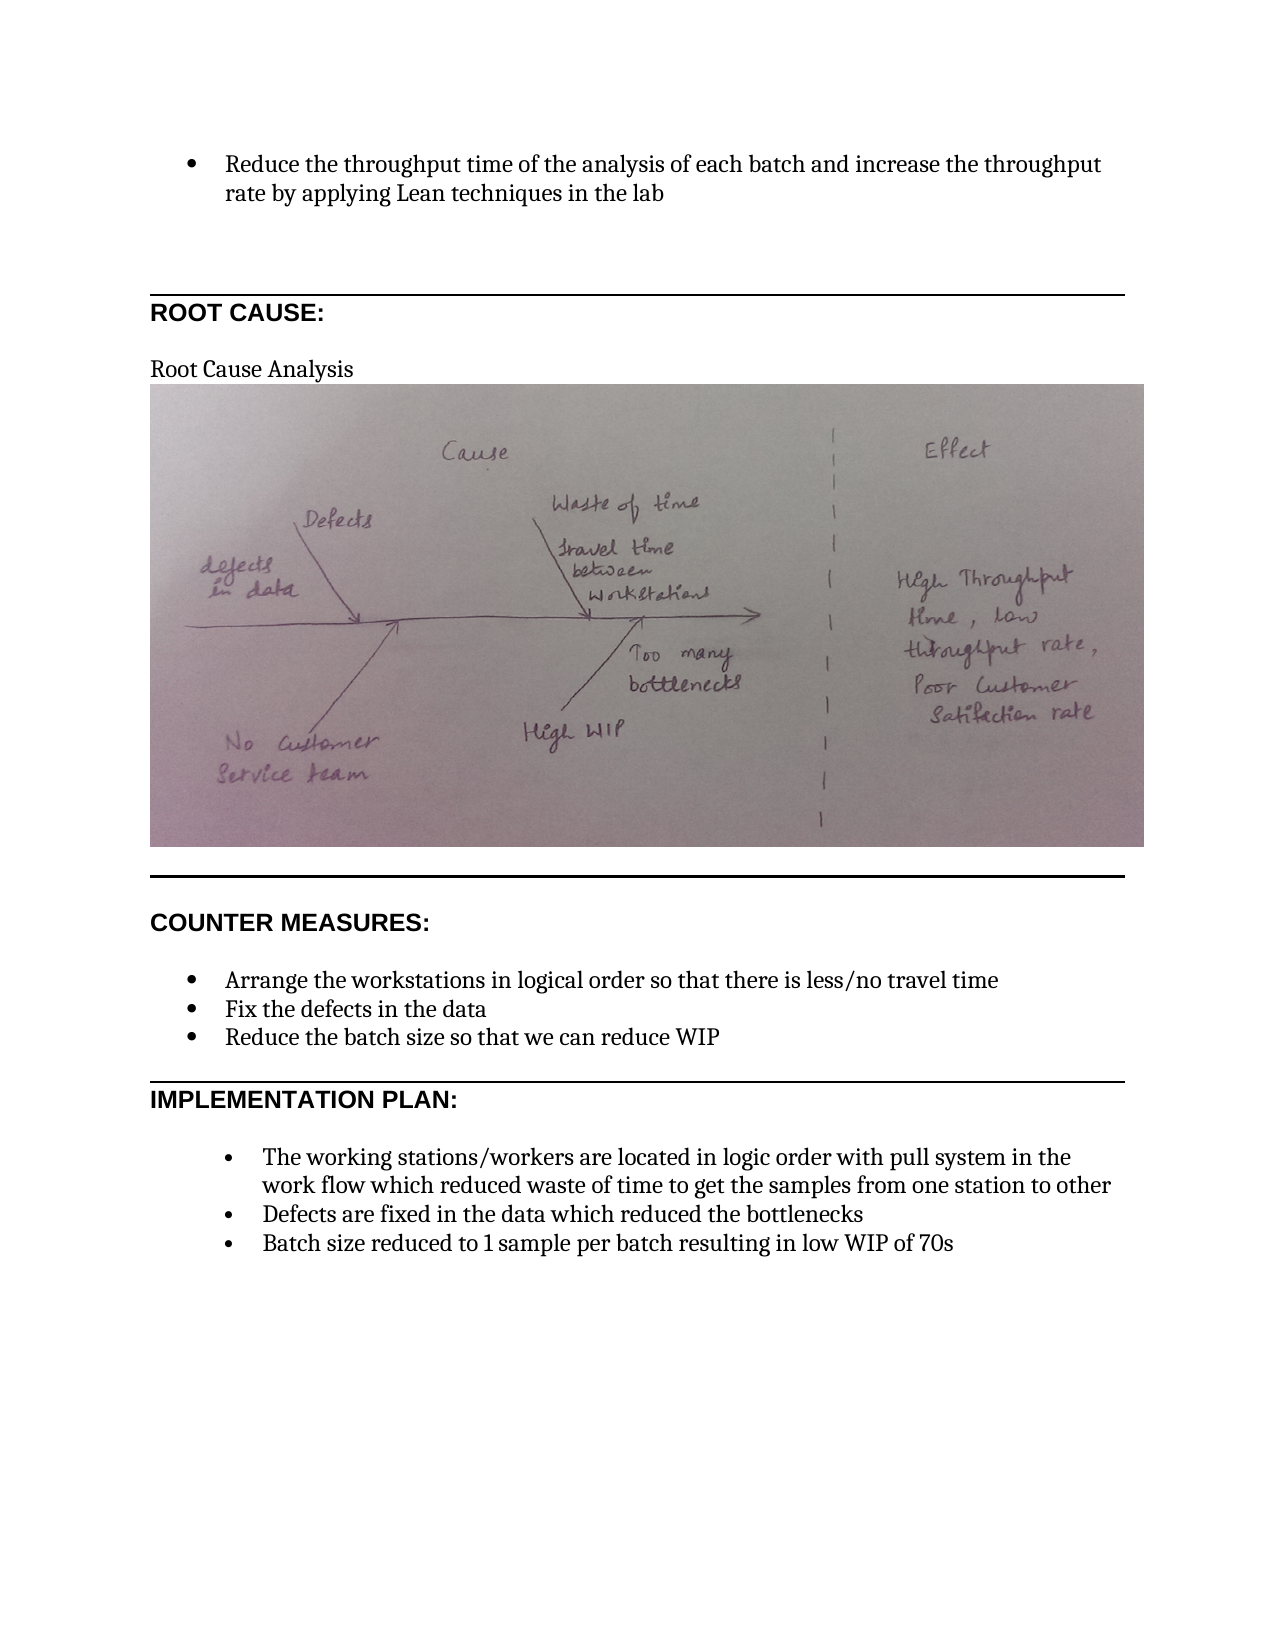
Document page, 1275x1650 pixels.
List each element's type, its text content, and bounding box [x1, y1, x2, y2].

list Reduce the batch size so that we can reduce WIP [187, 1023, 1125, 1052]
text IMPLEMENTATION PLAN: [150, 1083, 1125, 1114]
text COUNTER MEASURES: [150, 908, 1125, 937]
list Fix the defects in the data [187, 994, 1125, 1023]
list Defects are fixed in the data which reduced the bottlenecks [225, 1200, 1125, 1229]
list Arrange the workstations in logical order so that there is less/no travel time [187, 966, 1125, 994]
list Reduce the throughput time of the analysis of each batch and increase the throughput rate by applying Lean techniques in the lab [187, 150, 1125, 207]
text ROOT CAUSE: [150, 296, 1125, 327]
list Batch size reduced to 1 sample per batch resulting in low WIP of 70s [225, 1229, 1125, 1257]
picture [150, 384, 1144, 847]
list The working stations/workers are located in logic order with pull system in the work flow which reduced waste of time to get the samples from one station to other [225, 1142, 1125, 1200]
text Root Cause Analysis [150, 355, 1125, 384]
